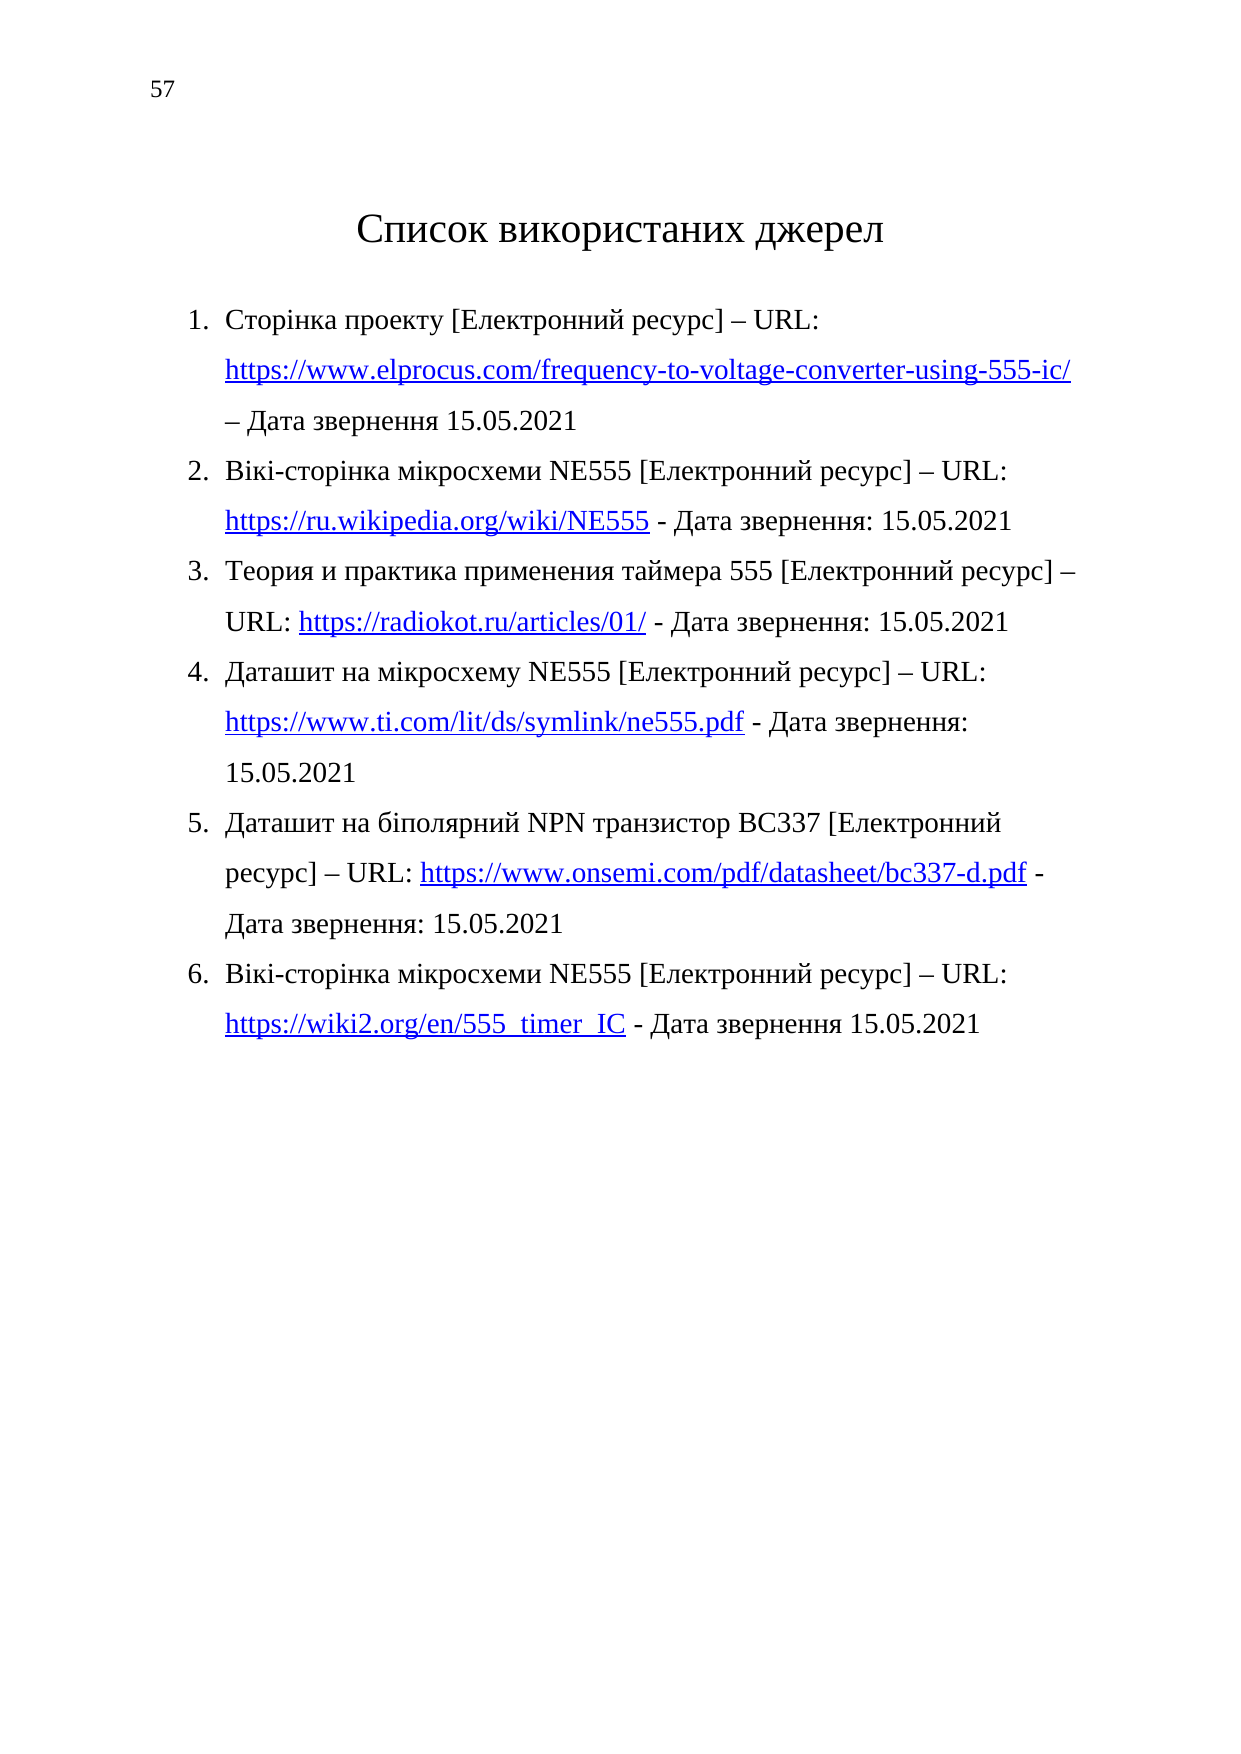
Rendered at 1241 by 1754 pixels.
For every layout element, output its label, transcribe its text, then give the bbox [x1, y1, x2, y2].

list Вікі-сторінка мікросхеми NE555 [Електронний ресурс] – URL: https://wiki2.org/en/555_timer_IC - Дата звернення 15.05.2021 [187, 956, 1090, 1040]
list Сторінка проекту [Електронний ресурс] – URL: https://www.elprocus.com/frequency-to-voltage-converter-using-555-ic/ – Дата звернення 15.05.2021 [187, 302, 1090, 436]
list Вікі-сторінка мікросхеми NE555 [Електронний ресурс] – URL: https://ru.wikipedia.org/wiki/NE555 - Дата звернення: 15.05.2021 [187, 453, 1090, 537]
list Даташит на мікросхему NE555 [Електронний ресурс] – URL: https://www.ti.com/lit/ds/symlink/ne555.pdf - Дата звернення: 15.05.2021 [187, 654, 1090, 788]
list Теория и практика применения таймера 555 [Електронний ресурс] – URL: https://radiokot.ru/articles/01/ - Дата звернення: 15.05.2021 [187, 553, 1090, 637]
list Даташит на біполярний NPN транзистор BC337 [Електронний ресурс] – URL: https://www.onsemi.com/pdf/datasheet/bc337-d.pdf - Дата звернення: 15.05.2021 [187, 805, 1090, 939]
subtitle Список використаних джерел [150, 204, 1090, 252]
